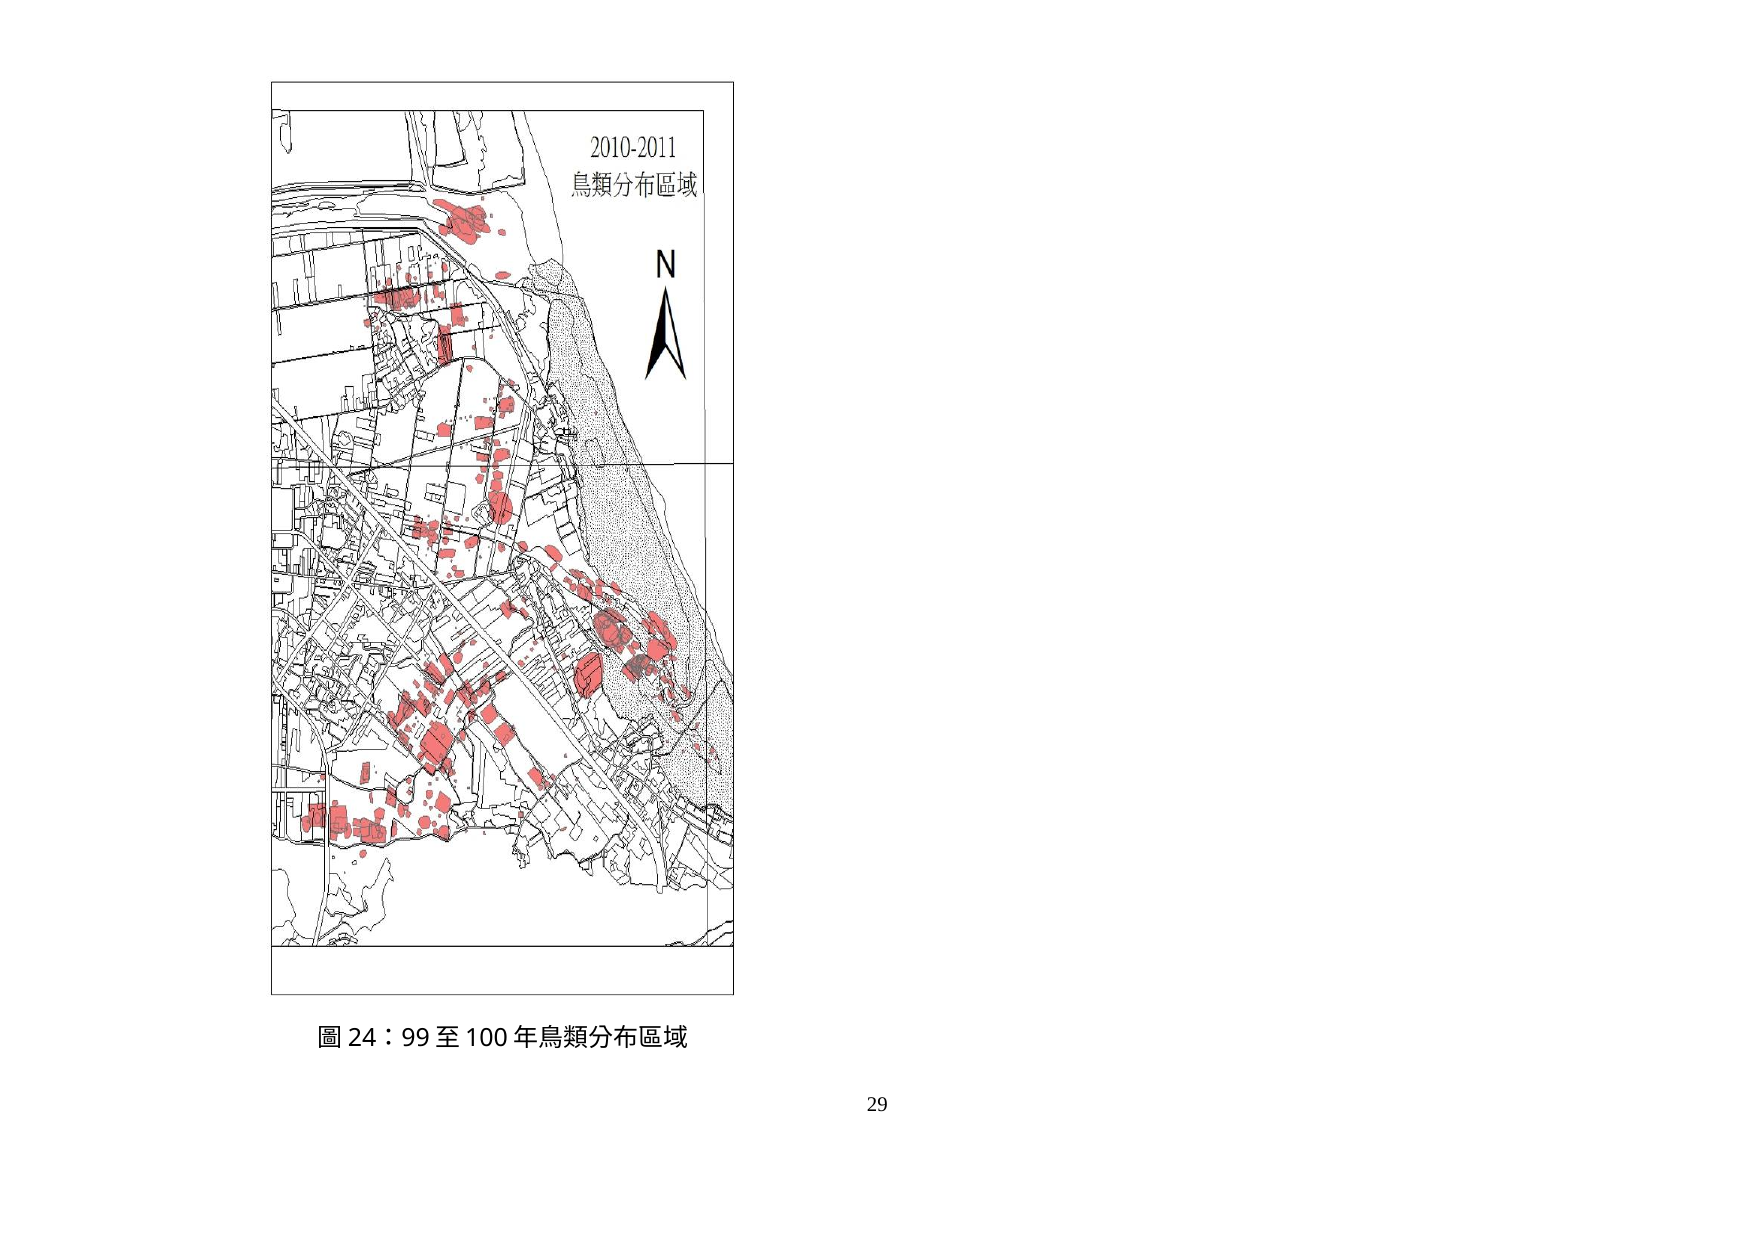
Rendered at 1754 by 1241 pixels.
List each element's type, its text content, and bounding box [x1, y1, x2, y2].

picture [260, 70, 744, 1018]
text 圖 24：99至100年鳥類分布區域 [150, 1018, 855, 1054]
